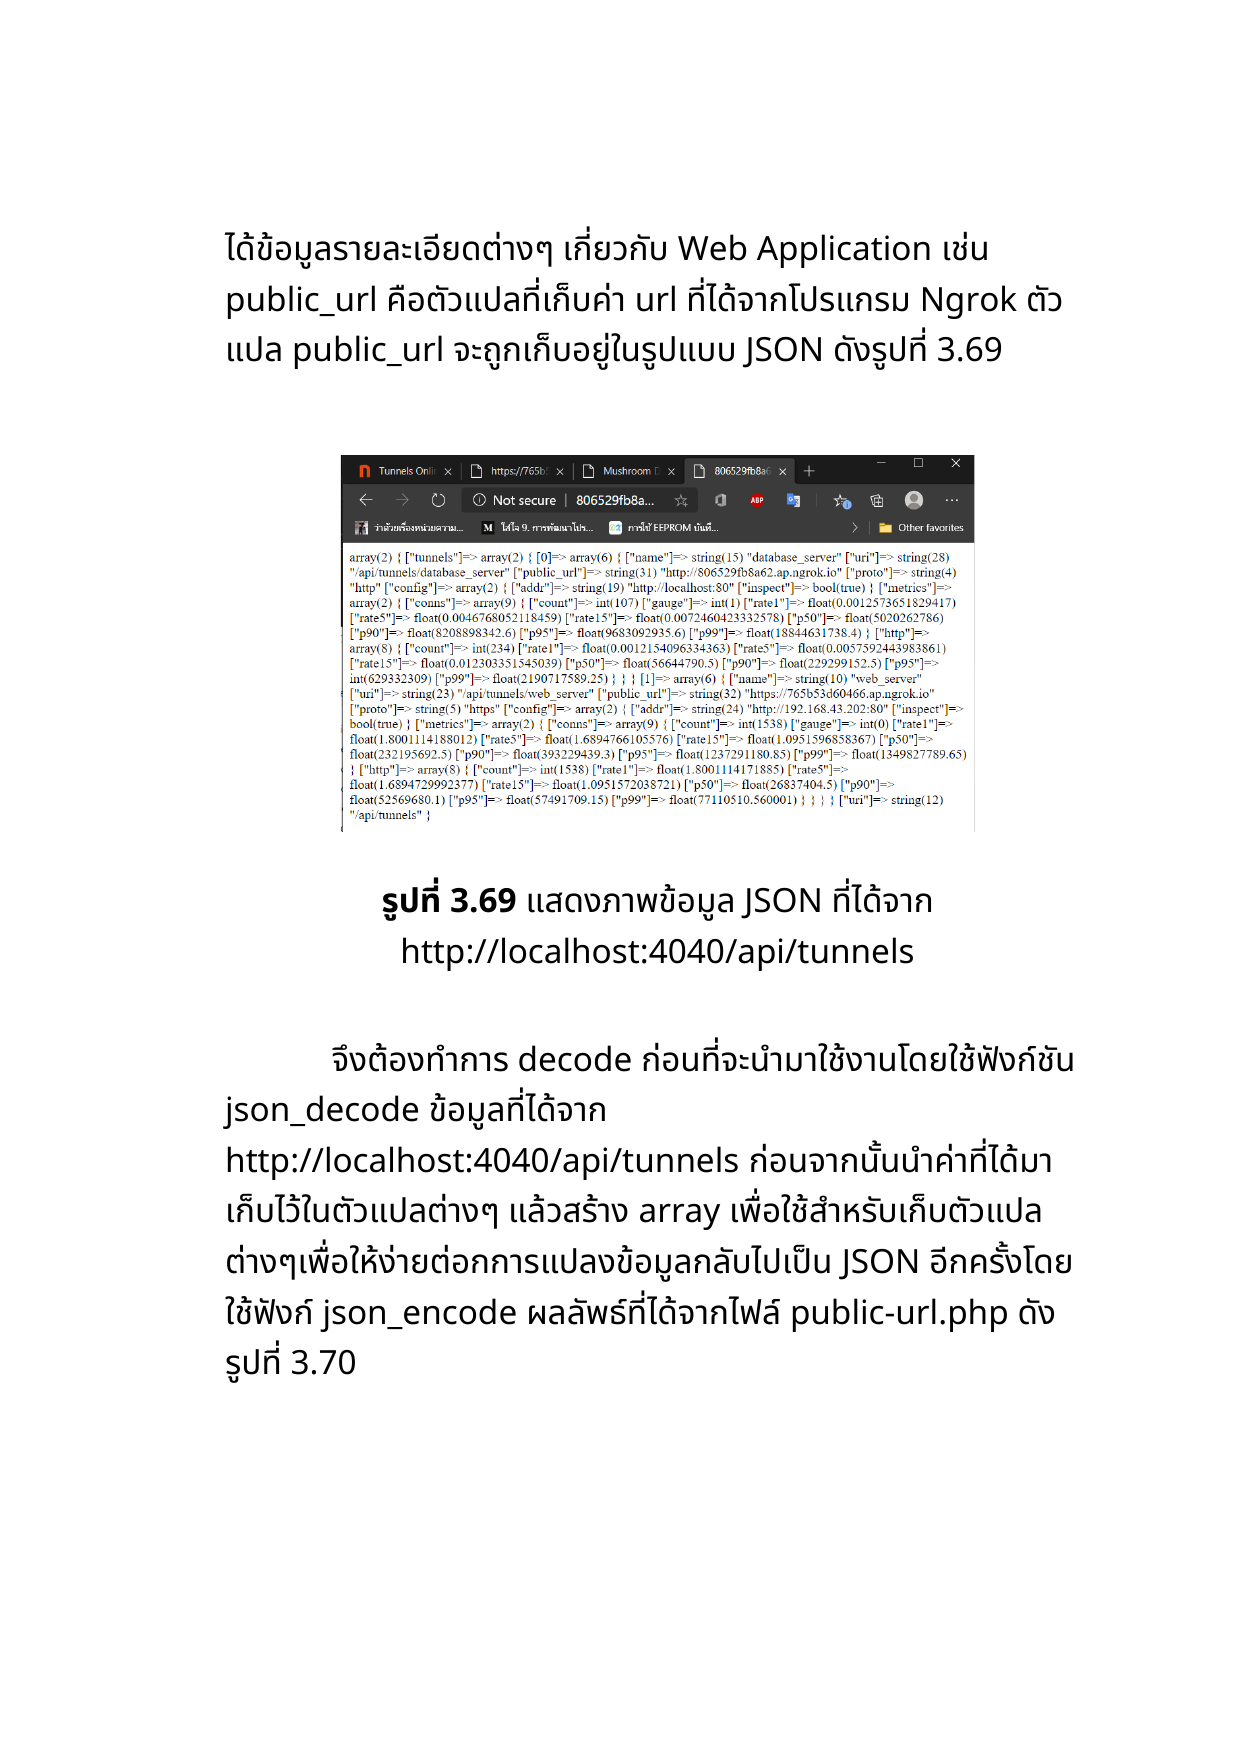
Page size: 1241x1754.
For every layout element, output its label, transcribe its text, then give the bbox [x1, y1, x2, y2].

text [225, 225, 1090, 377]
text จึงต้องทำการ decode ก่อนที่จะนำมาใช้งานโดยใช้ฟังก์ชัน json_decode ข้อมูลที่ได้จาก http://localhost:4040/api/tunnels ก่อนจากนั้นนำค่าที่ได้มาเก็บไว้ในตัวแปลต่างๆ แล้วสร้าง array เพื่อใช้สำหรับเก็บตัวแปลต่างๆเพื่อให้ง่ายต่อกการแปลงข้อมูลกลับไปเป็น JSON อีกครั้งโดยใช้ฟังก์ json_encode ผลลัพธ์ที่ได้จากไฟล์ public-url.php ดังรูปที่ 3.70 [225, 1035, 1090, 1390]
picture [340, 455, 975, 832]
table_header รูปที่ 3.69 แสดงภาพข้อมูล JSON ที่ได้จาก http://localhost:4040/api/tunnels [225, 456, 1090, 973]
